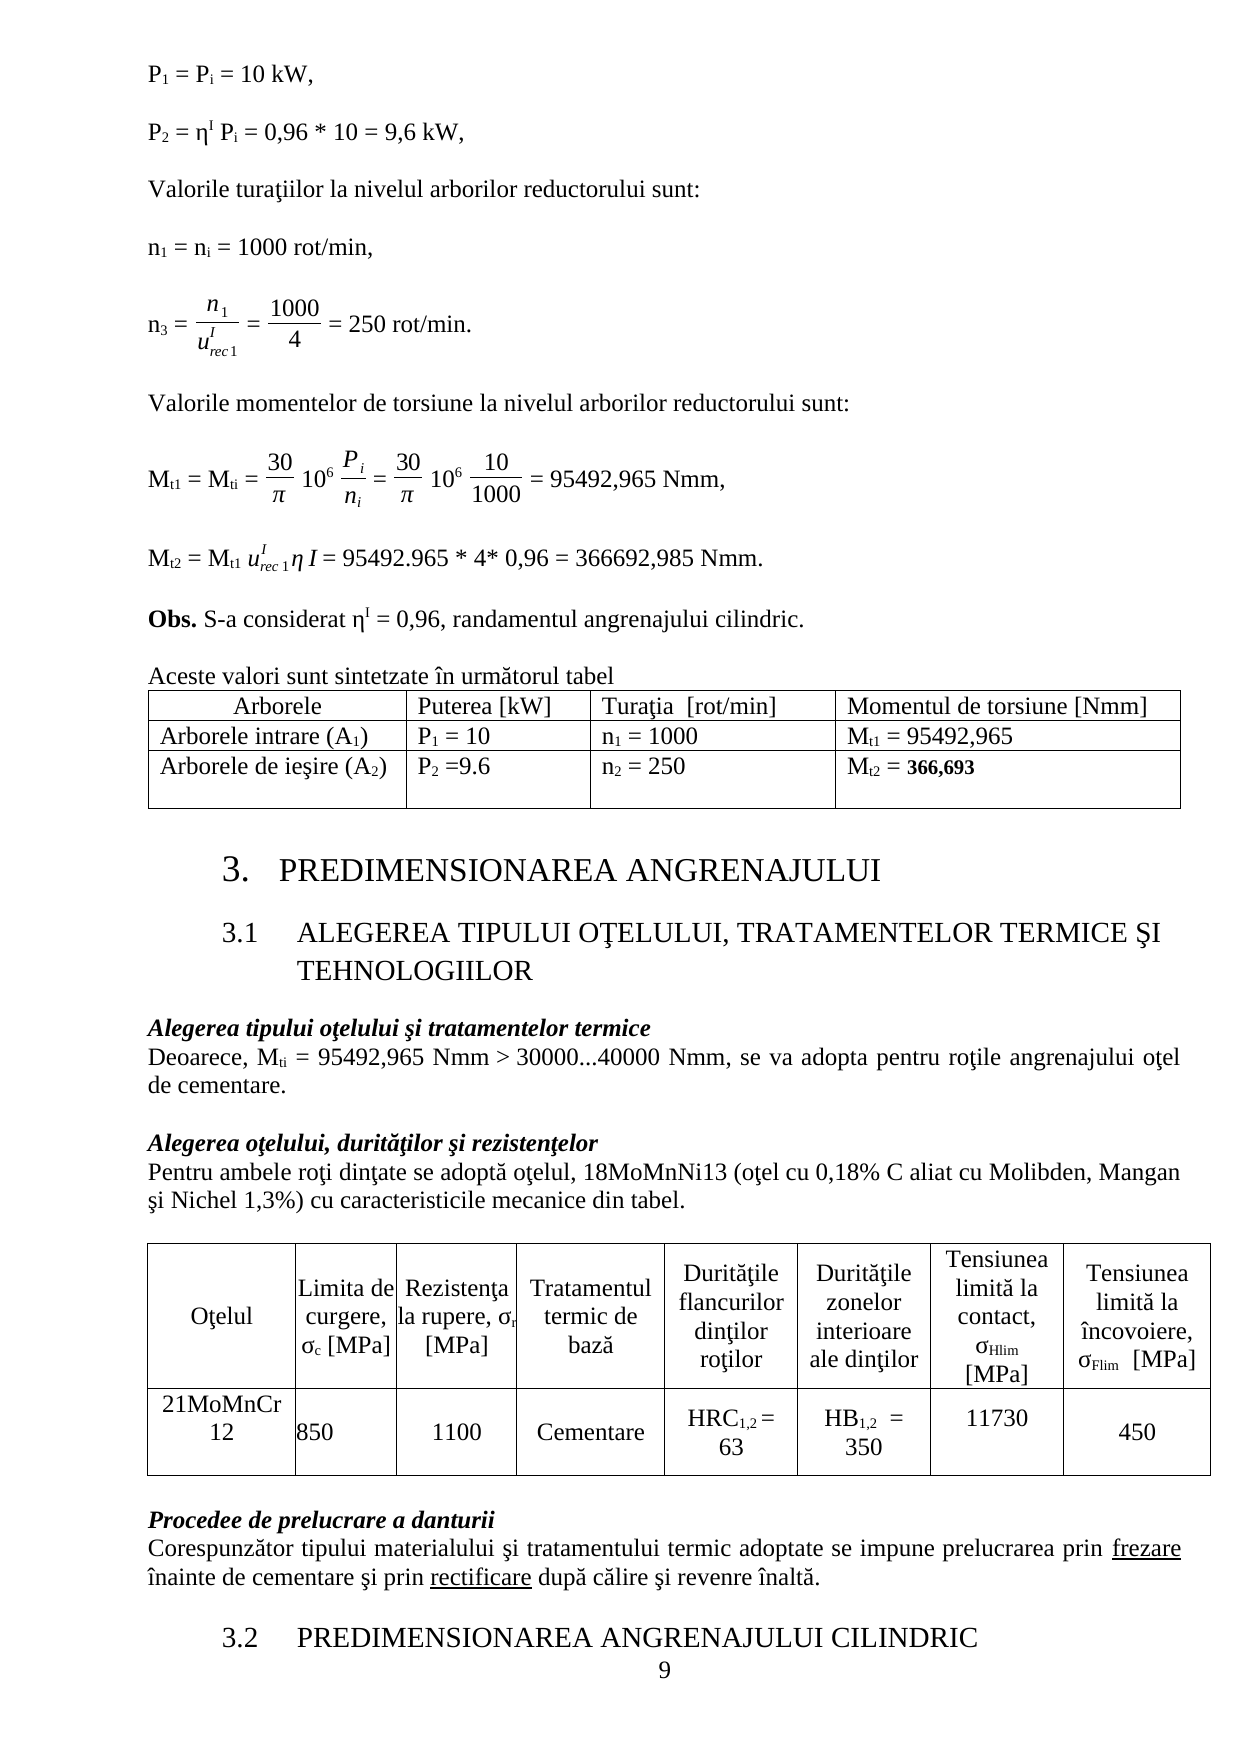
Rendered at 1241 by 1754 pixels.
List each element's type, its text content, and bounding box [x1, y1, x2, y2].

table_cell HB1,2 = 350 [798, 1389, 930, 1475]
table_cell 450 [1064, 1389, 1210, 1475]
text Corespunzător tipului materialului şi tratamentului termic adoptate se impune prelucrarea prin frezare înainte de cementare şi prin rectificare după călire şi revenre înaltă. [148, 1533, 1181, 1591]
table_header Limita de curgere, σc [MPa] [296, 1244, 396, 1388]
text P1 = Pi = 10 kW, [148, 59, 1181, 88]
table_header Tensiunea limită la contact, σHlim [MPa] [931, 1244, 1063, 1388]
text Mt2 = Mt1 = 95492.965 * 4* 0,96 = 366692,985 Nmm. [148, 540, 1181, 575]
text Valorile turaţiilor la nivelul arborilor reductorului sunt: [148, 174, 1181, 203]
table_cell P2 =9.6 [407, 751, 590, 808]
table_cell n2 = 250 [591, 751, 835, 808]
table_cell HRC1,2 = 63 [665, 1389, 797, 1475]
text Alegerea tipului oţelului şi tratamentelor termice [148, 1013, 1093, 1042]
table_cell 1100 [397, 1389, 516, 1475]
table_header Puterea [kW] [407, 691, 590, 720]
table_cell 850 [296, 1389, 396, 1475]
table_cell Mt1 = 95492,965 [836, 721, 1180, 750]
table_cell 21MoMnCr12 [148, 1389, 295, 1475]
table_header Arborele [149, 691, 406, 720]
text Valorile momentelor de torsiune la nivelul arborilor reductorului sunt: [148, 388, 1181, 416]
table_cell Arborele de ieşire (A2) [149, 751, 406, 808]
table_header Tratamentul termic de bază [517, 1244, 664, 1388]
text Procedee de prelucrare a danturii [148, 1505, 1181, 1533]
table_cell Mt2 = 366,693 [836, 751, 1180, 808]
list PREDIMENSIONAREA ANGRENAJULUI CILINDRIC [222, 1620, 1181, 1653]
table_cell P1 = 10 [407, 721, 590, 750]
table_header Tensiunea limită la încovoiere, σFlim [MPa] [1064, 1244, 1210, 1388]
table_cell n1 = 1000 [591, 721, 835, 750]
list ALEGEREA TIPULUI OŢELULUI, TRATAMENTELOR TERMICE ŞI TEHNOLOGIILOR [222, 915, 1181, 987]
table_cell 11730 [931, 1389, 1063, 1475]
text n1 = ni = 1000 rot/min, [148, 232, 1181, 260]
table_header Momentul de torsiune [Nmm] [836, 691, 1180, 720]
table_header Rezistenţa la rupere, σr [MPa] [397, 1244, 516, 1388]
subtitle PREDIMENSIONAREA ANGRENAJULUI [222, 847, 1181, 890]
text Mt1 = Mti = 106 = 106 = 95492,965 Nmm, [148, 445, 1181, 512]
text Pentru ambele roţi dinţate se adoptă oţelul, 18MoMnNi13 (oţel cu 0,18% C aliat cu Molibden, Mangan şi Nichel 1,3%) cu caracteristicile mecanice din tabel. [148, 1157, 1181, 1214]
table_cell Arborele intrare (A1) [149, 721, 406, 750]
text Alegerea oţelului, durităţilor şi rezistenţelor [148, 1128, 1181, 1157]
table_header Durităţile flancurilor dinţilor roţilor [665, 1244, 797, 1388]
text Obs. S-a considerat ηI = 0,96, randamentul angrenajului cilindric. [148, 604, 1181, 633]
table_header Turaţia [rot/min] [591, 691, 835, 720]
text n3 = = = 250 rot/min. [148, 289, 1181, 359]
table_header Durităţile zonelor interioare ale dinţilor [798, 1244, 930, 1388]
table_header Oţelul [148, 1244, 295, 1388]
table_cell Cementare [517, 1389, 664, 1475]
text Deoarece, Mti = 95492,965 Nmm > 30000...40000 Nmm, se va adopta pentru roţile angrenajului oţel de cementare. [148, 1042, 1181, 1099]
text Aceste valori sunt sintetzate în următorul tabel [148, 661, 1181, 690]
text P2 = ηI Pi = 0,96 * 10 = 9,6 kW, [148, 117, 1181, 145]
